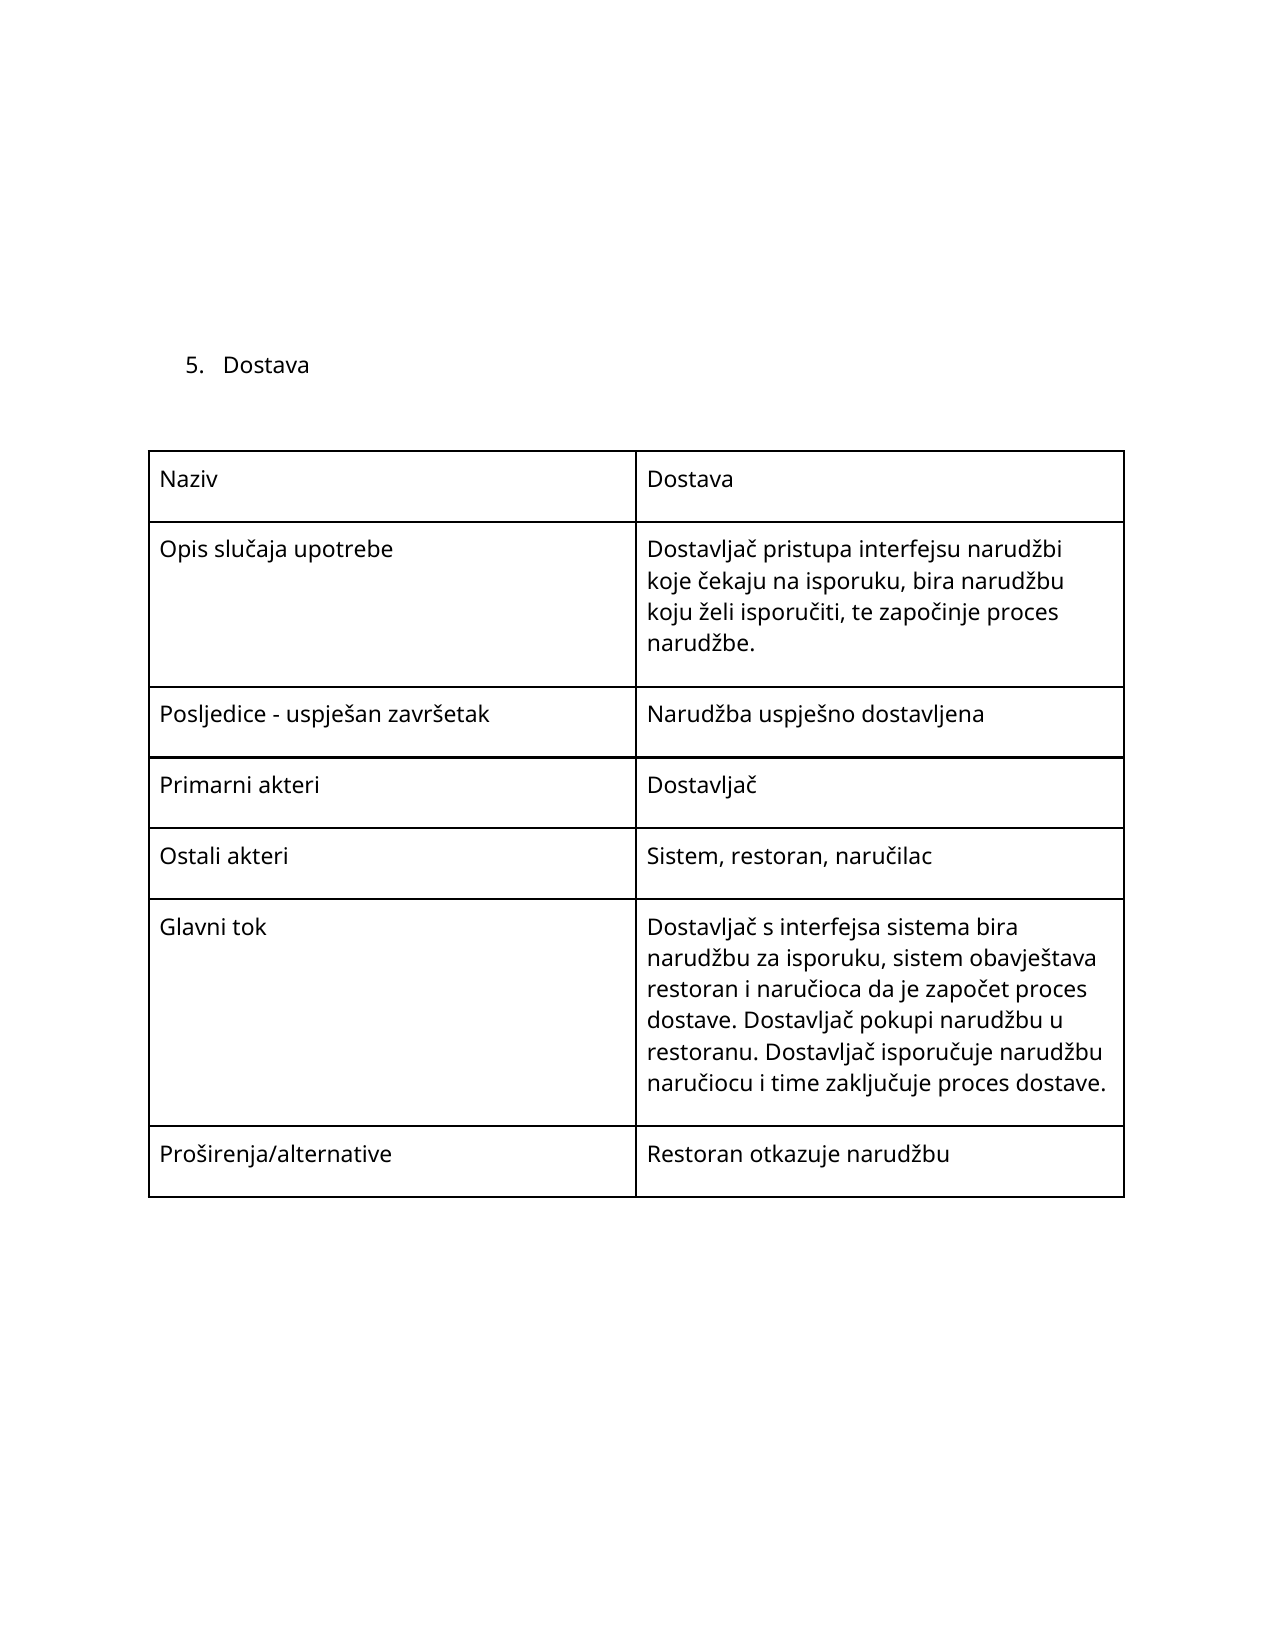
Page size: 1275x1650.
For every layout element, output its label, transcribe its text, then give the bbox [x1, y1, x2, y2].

table_cell Opis slučaja upotrebe [150, 523, 635, 686]
table_cell Restoran otkazuje narudžbu [637, 1127, 1123, 1196]
table_cell Primarni akteri [150, 759, 635, 827]
table_cell Sistem, restoran, naručilac [637, 829, 1123, 898]
list Dostava [185, 349, 1127, 381]
table_cell Proširenja/alternative [150, 1127, 635, 1196]
table_cell Ostali akteri [150, 829, 635, 898]
table_cell Dostavljač s interfejsa sistema bira narudžbu za isporuku, sistem obavještava restoran i naručioca da je započet proces dostave. Dostavljač pokupi narudžbu u restoranu. Dostavljač isporučuje narudžbu naručiocu i time zaključuje proces dostave. [637, 900, 1123, 1125]
table_header Naziv [150, 452, 635, 521]
table_cell Posljedice - uspješan završetak [150, 688, 635, 756]
table_cell Dostavljač pristupa interfejsu narudžbi koje čekaju na isporuku, bira narudžbu koju želi isporučiti, te započinje proces narudžbe. [637, 523, 1123, 686]
table_cell Dostavljač [637, 759, 1123, 827]
table_header Dostava [637, 452, 1123, 521]
table_cell Narudžba uspješno dostavljena [637, 688, 1123, 756]
table_cell Glavni tok [150, 900, 635, 1125]
